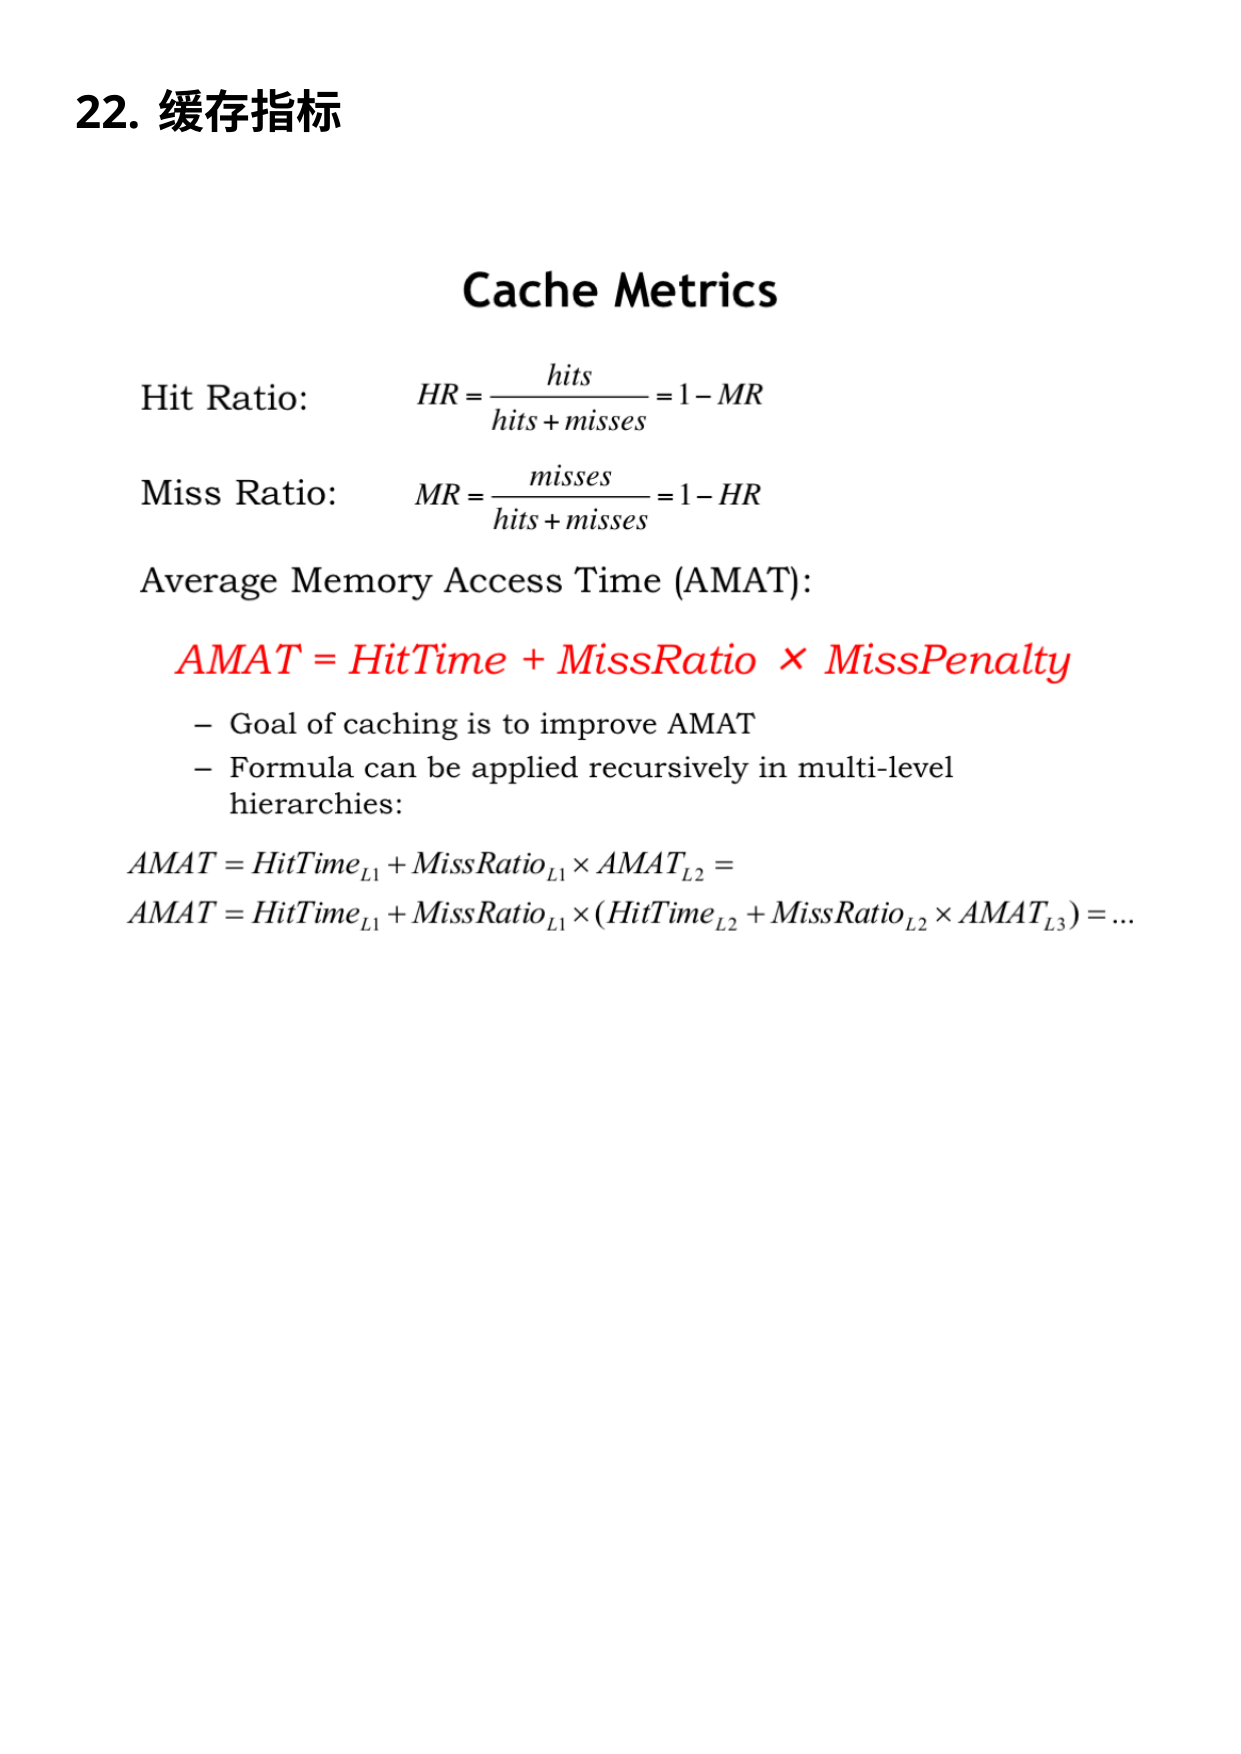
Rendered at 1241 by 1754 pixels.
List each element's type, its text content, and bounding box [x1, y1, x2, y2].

subtitle 缓存指标 [75, 75, 1165, 142]
picture [75, 217, 1166, 1035]
